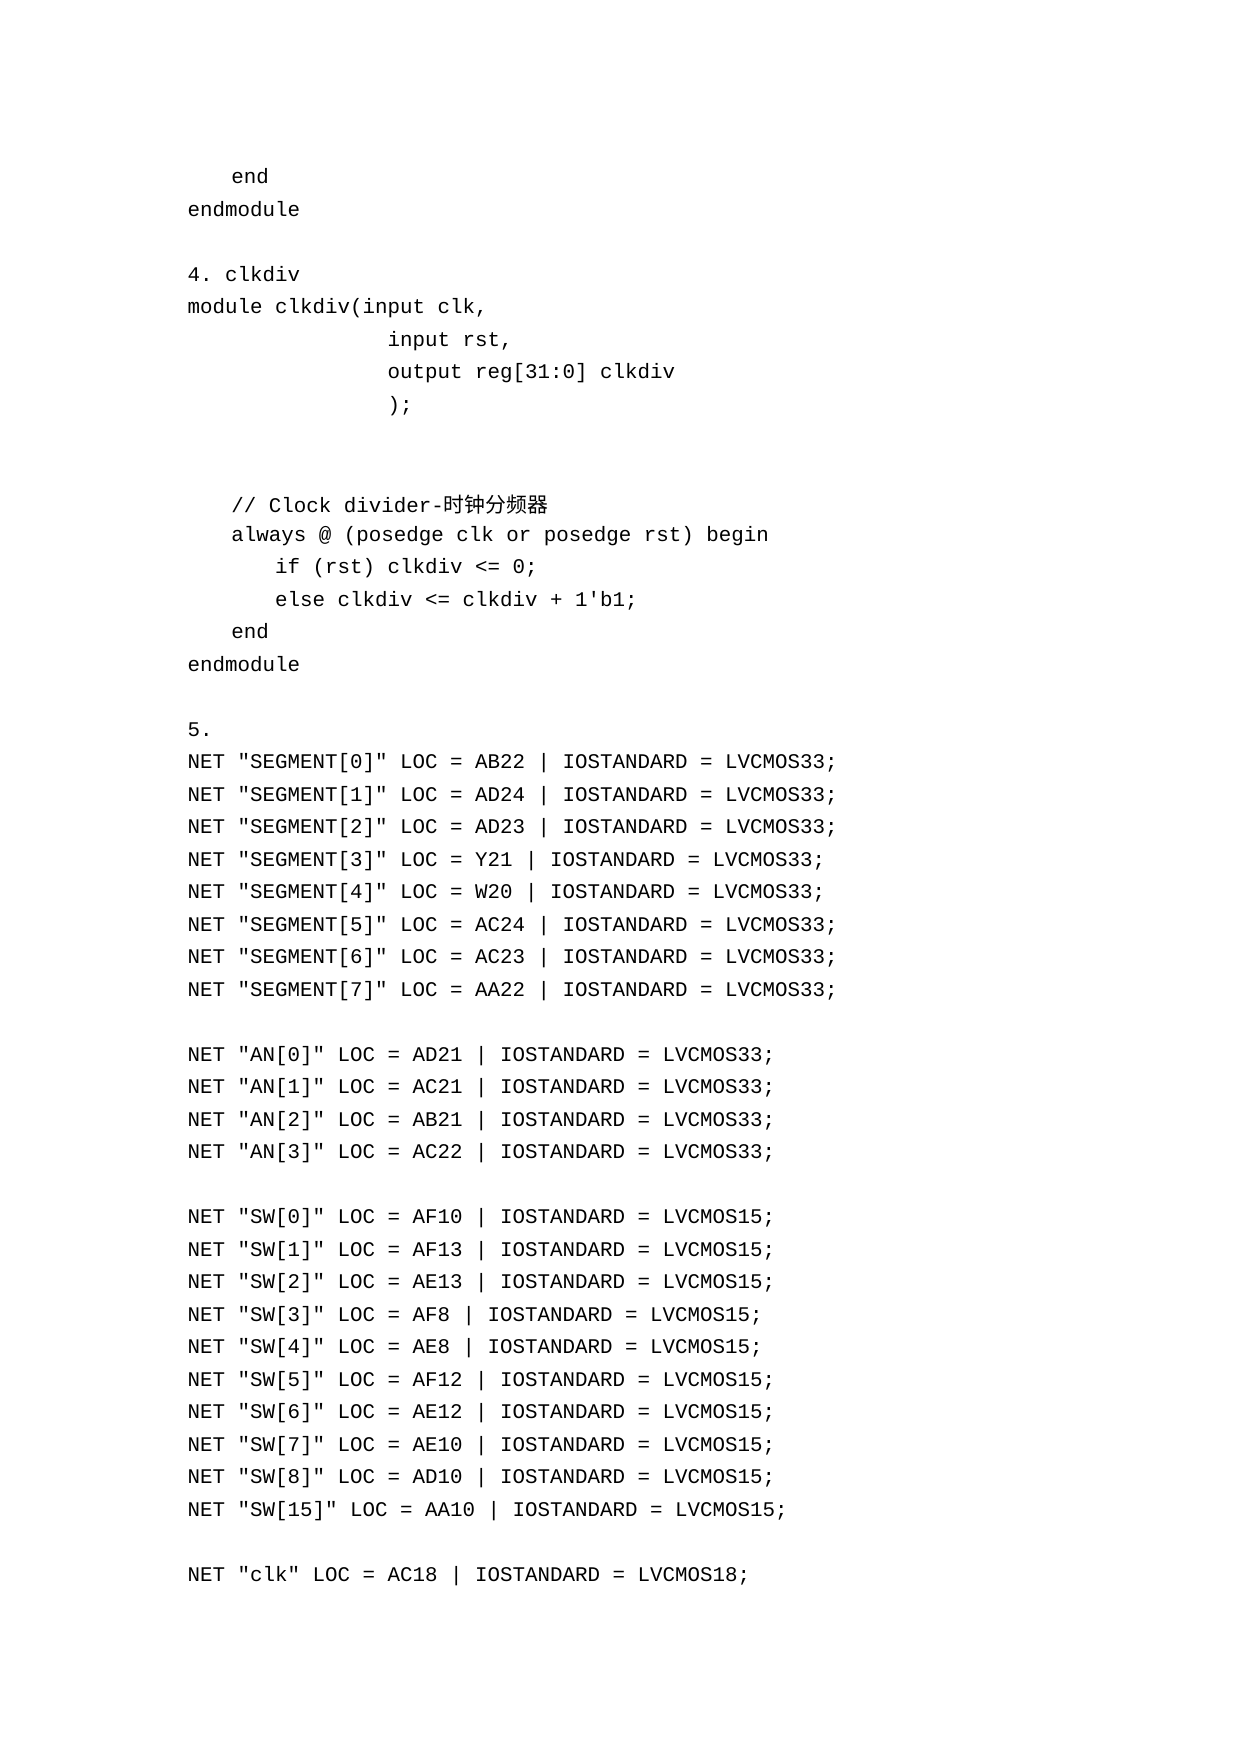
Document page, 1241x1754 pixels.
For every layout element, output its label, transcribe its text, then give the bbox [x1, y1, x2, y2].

text NET "SW[1]" LOC = AF13 | IOSTANDARD = LVCMOS15; [187, 1234, 1053, 1267]
text NET "SW[4]" LOC = AE8 | IOSTANDARD = LVCMOS15; [187, 1332, 1053, 1364]
text NET "AN[1]" LOC = AC21 | IOSTANDARD = LVCMOS33; [187, 1072, 1053, 1104]
text NET "SEGMENT[3]" LOC = Y21 | IOSTANDARD = LVCMOS33; [187, 844, 1053, 877]
text NET "SEGMENT[1]" LOC = AD24 | IOSTANDARD = LVCMOS33; [187, 779, 1053, 812]
text NET "SEGMENT[7]" LOC = AA22 | IOSTANDARD = LVCMOS33; [187, 974, 1053, 1007]
text NET "SEGMENT[5]" LOC = AC24 | IOSTANDARD = LVCMOS33; [187, 909, 1053, 942]
text NET "SW[3]" LOC = AF8 | IOSTANDARD = LVCMOS15; [187, 1299, 1053, 1332]
text NET "AN[2]" LOC = AB21 | IOSTANDARD = LVCMOS33; [187, 1104, 1053, 1137]
text NET "SW[15]" LOC = AA10 | IOSTANDARD = LVCMOS15; [187, 1494, 1053, 1527]
text output reg[31:0] clkdiv [187, 357, 1053, 389]
text NET "SW[7]" LOC = AE10 | IOSTANDARD = LVCMOS15; [187, 1429, 1053, 1462]
text end [187, 617, 1053, 649]
text input rst, [187, 324, 1053, 357]
text end [187, 162, 1053, 194]
text ); [187, 389, 1053, 422]
text NET "SW[5]" LOC = AF12 | IOSTANDARD = LVCMOS15; [187, 1364, 1053, 1397]
text NET "clk" LOC = AC18 | IOSTANDARD = LVCMOS18; [187, 1559, 1053, 1592]
text NET "SW[6]" LOC = AE12 | IOSTANDARD = LVCMOS15; [187, 1397, 1053, 1429]
text if (rst) clkdiv <= 0; [187, 552, 1053, 584]
text endmodule [187, 194, 1053, 227]
text NET "AN[0]" LOC = AD21 | IOSTANDARD = LVCMOS33; [187, 1039, 1053, 1072]
text 4. clkdiv [187, 259, 1053, 292]
text NET "SW[0]" LOC = AF10 | IOSTANDARD = LVCMOS15; [187, 1202, 1053, 1234]
text 5. [187, 714, 1053, 747]
text always @ (posedge clk or posedge rst) begin [187, 519, 1053, 552]
text NET "SEGMENT[2]" LOC = AD23 | IOSTANDARD = LVCMOS33; [187, 812, 1053, 844]
text else clkdiv <= clkdiv + 1'b1; [187, 584, 1053, 617]
text NET "SEGMENT[4]" LOC = W20 | IOSTANDARD = LVCMOS33; [187, 877, 1053, 909]
text NET "SW[8]" LOC = AD10 | IOSTANDARD = LVCMOS15; [187, 1462, 1053, 1494]
text NET "SEGMENT[0]" LOC = AB22 | IOSTANDARD = LVCMOS33; [187, 747, 1053, 779]
text NET "AN[3]" LOC = AC22 | IOSTANDARD = LVCMOS33; [187, 1137, 1053, 1169]
text module clkdiv(input clk, [187, 292, 1053, 324]
text // Clock divider-时钟分频器 [187, 487, 1053, 519]
text endmodule [187, 649, 1053, 682]
text NET "SW[2]" LOC = AE13 | IOSTANDARD = LVCMOS15; [187, 1267, 1053, 1299]
text NET "SEGMENT[6]" LOC = AC23 | IOSTANDARD = LVCMOS33; [187, 942, 1053, 974]
